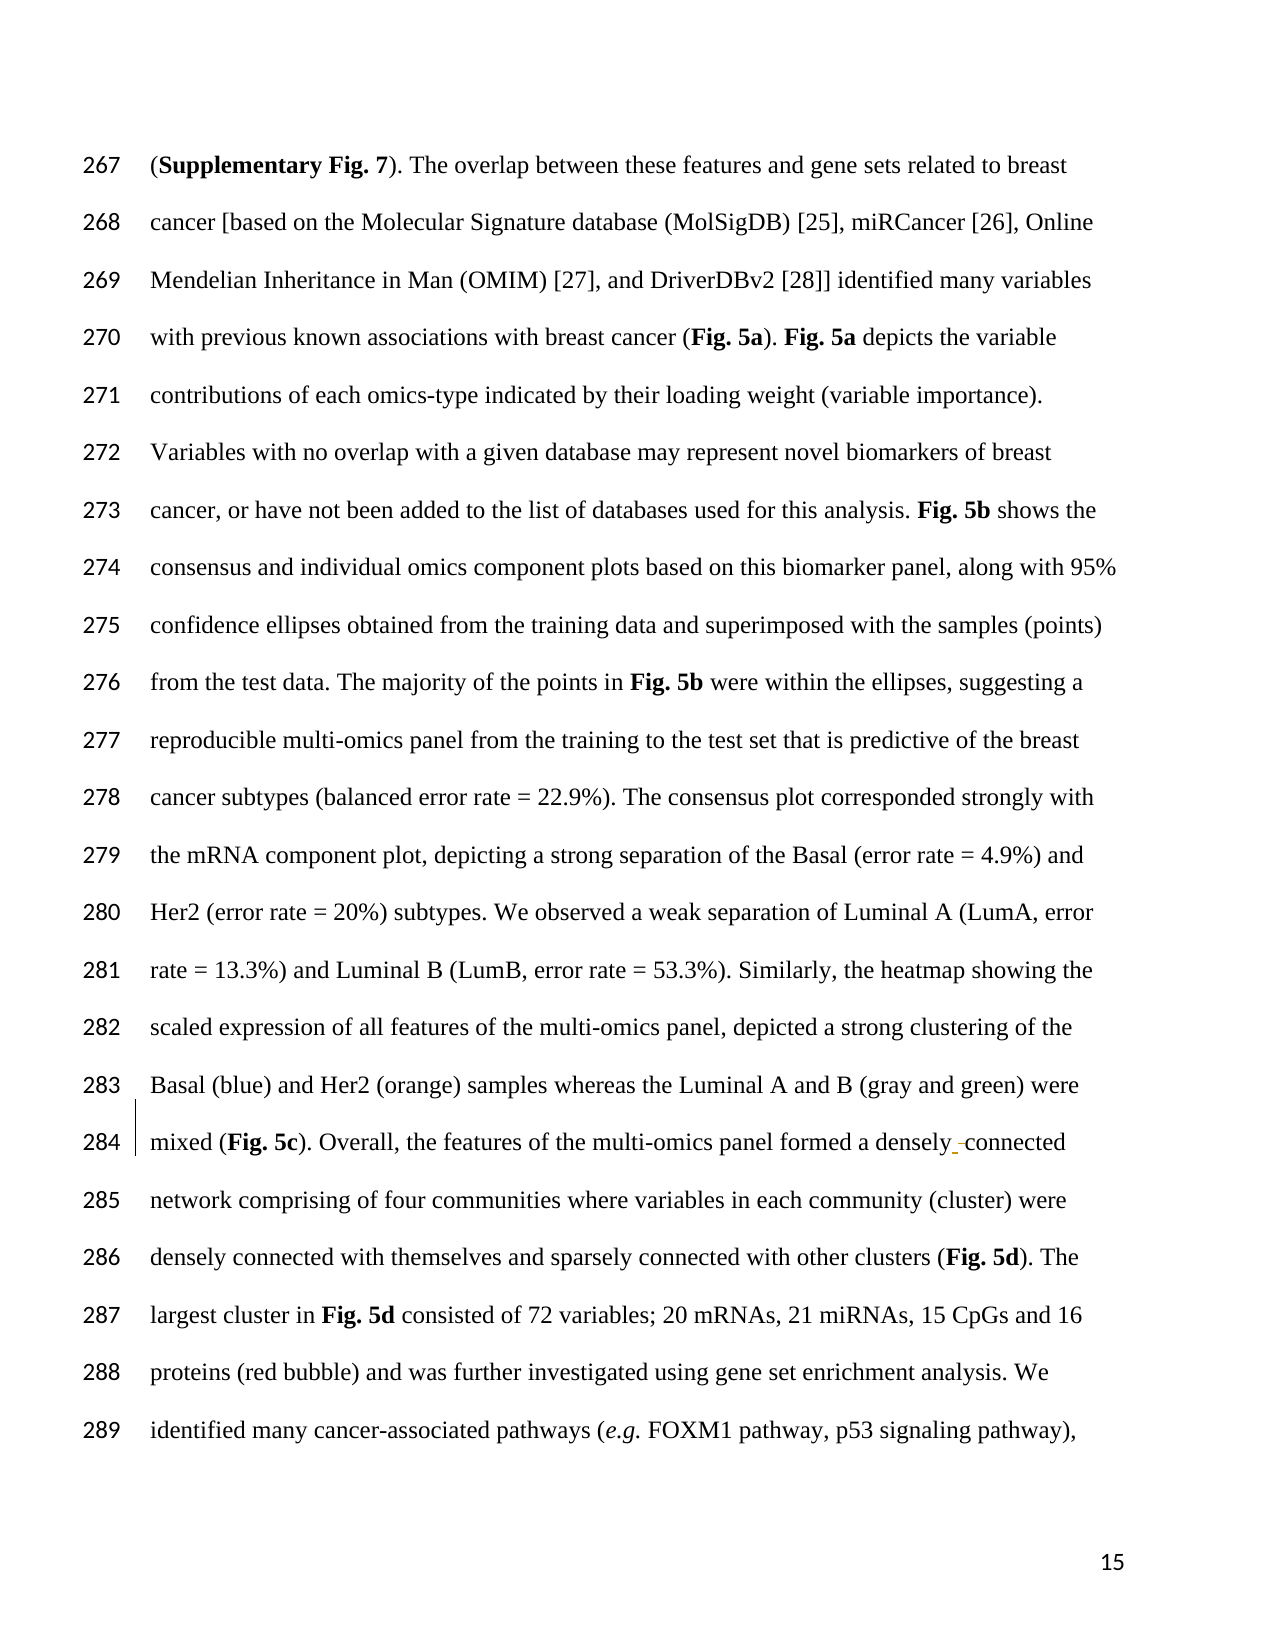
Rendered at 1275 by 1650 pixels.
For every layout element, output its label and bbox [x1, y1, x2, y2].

text [150, 150, 1125, 1444]
